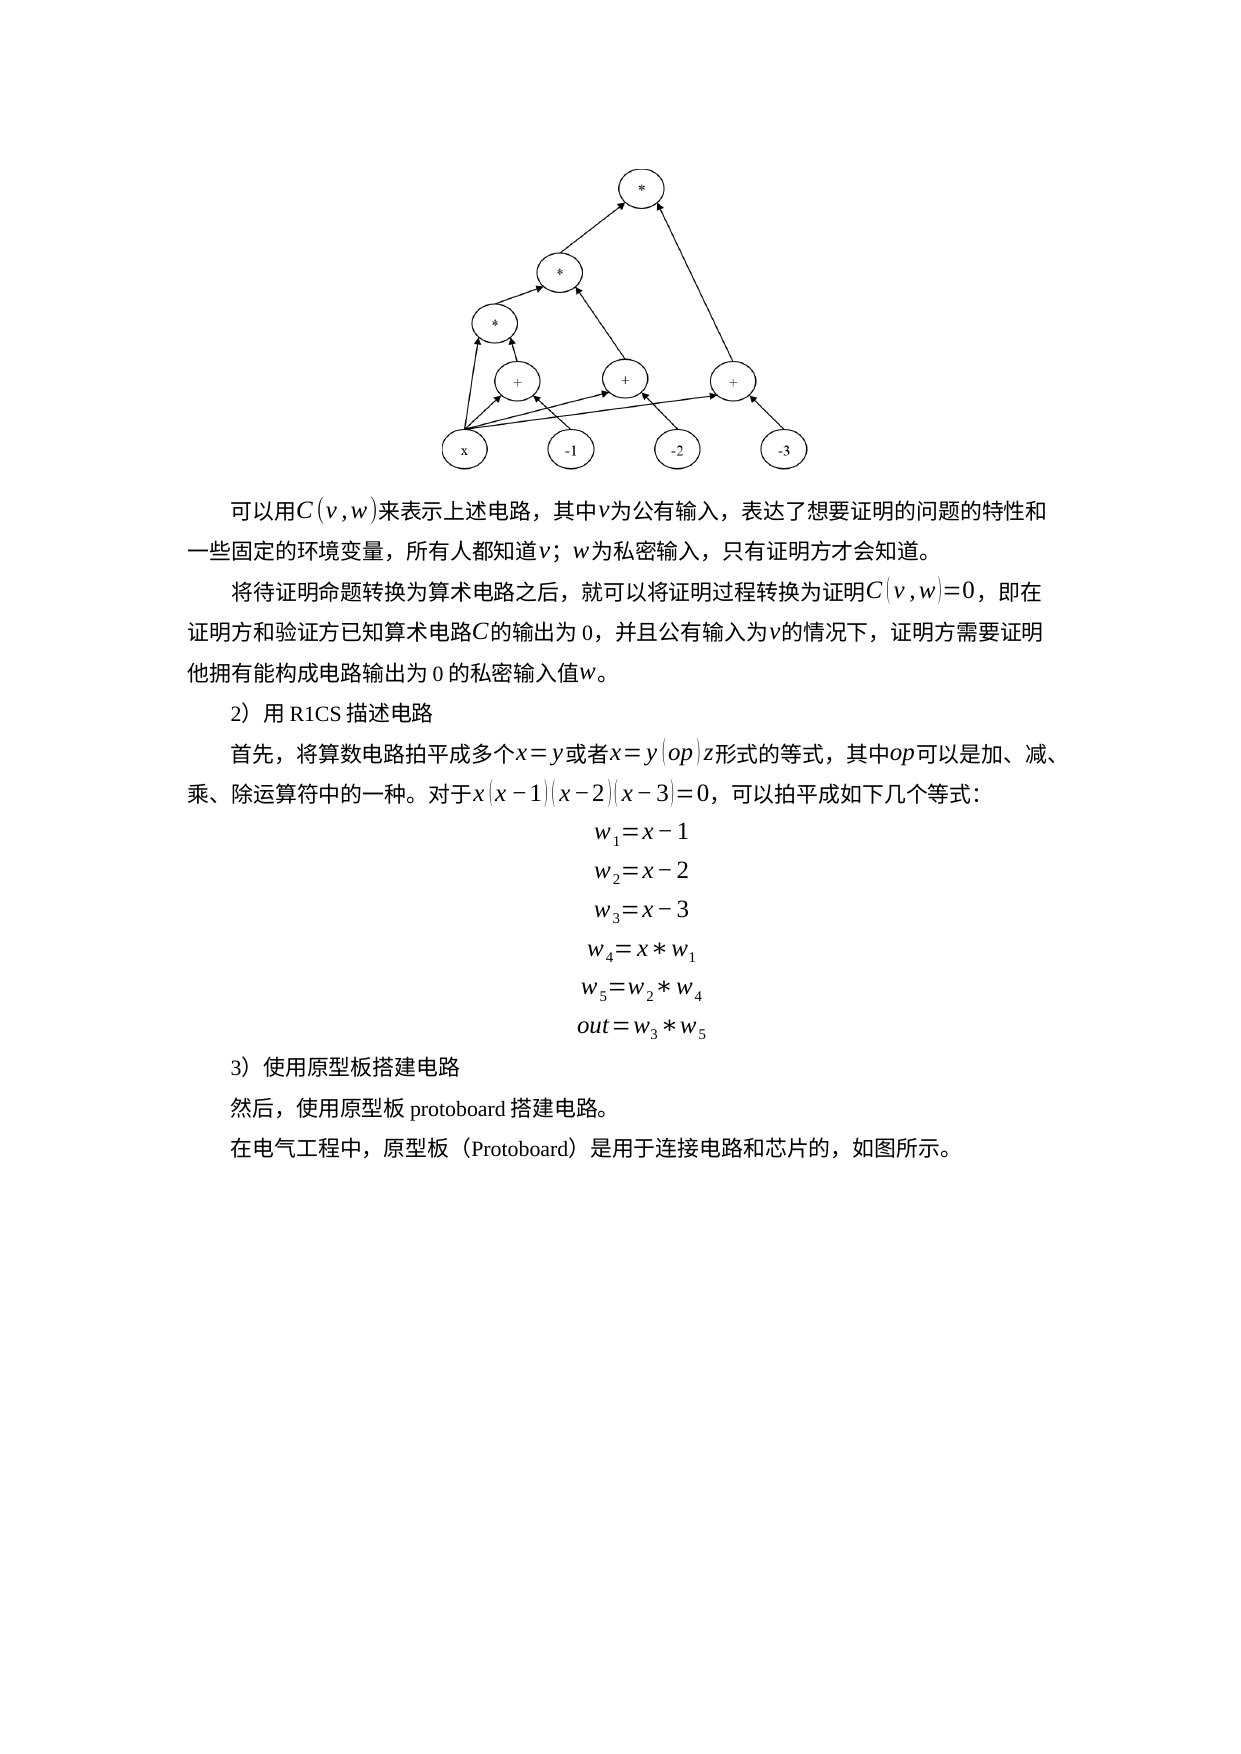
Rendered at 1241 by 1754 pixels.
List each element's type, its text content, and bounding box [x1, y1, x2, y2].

text 将待证明命题转换为算术电路之后，就可以将证明过程转换为证明，即在证明方和验证方已知算术电路的输出为0，并且公有输入为的情况下，证明方需要证明他拥有能构成电路输出为0的私密输入值。 [187, 574, 1053, 688]
text 首先，将算数电路拍平成多个或者形式的等式，其中可以是加、减、乘、除运算符中的一种。对于，可以拍平成如下几个等式： [187, 736, 1053, 809]
text 2）用R1CS描述电路 [187, 696, 1053, 728]
text 然后，使用原型板protoboard搭建电路。 [187, 1090, 1053, 1123]
text 3）使用原型板搭建电路 [187, 1050, 1053, 1082]
picture [426, 162, 814, 479]
text 可以用来表示上述电路，其中为公有输入，表达了想要证明的问题的特性和一些固定的环境变量，所有人都知道；为私密输入，只有证明方才会知道。 [187, 493, 1053, 566]
text 在电气工程中，原型板（Protoboard）是用于连接电路和芯片的，如图所示。 [187, 1131, 1053, 1163]
